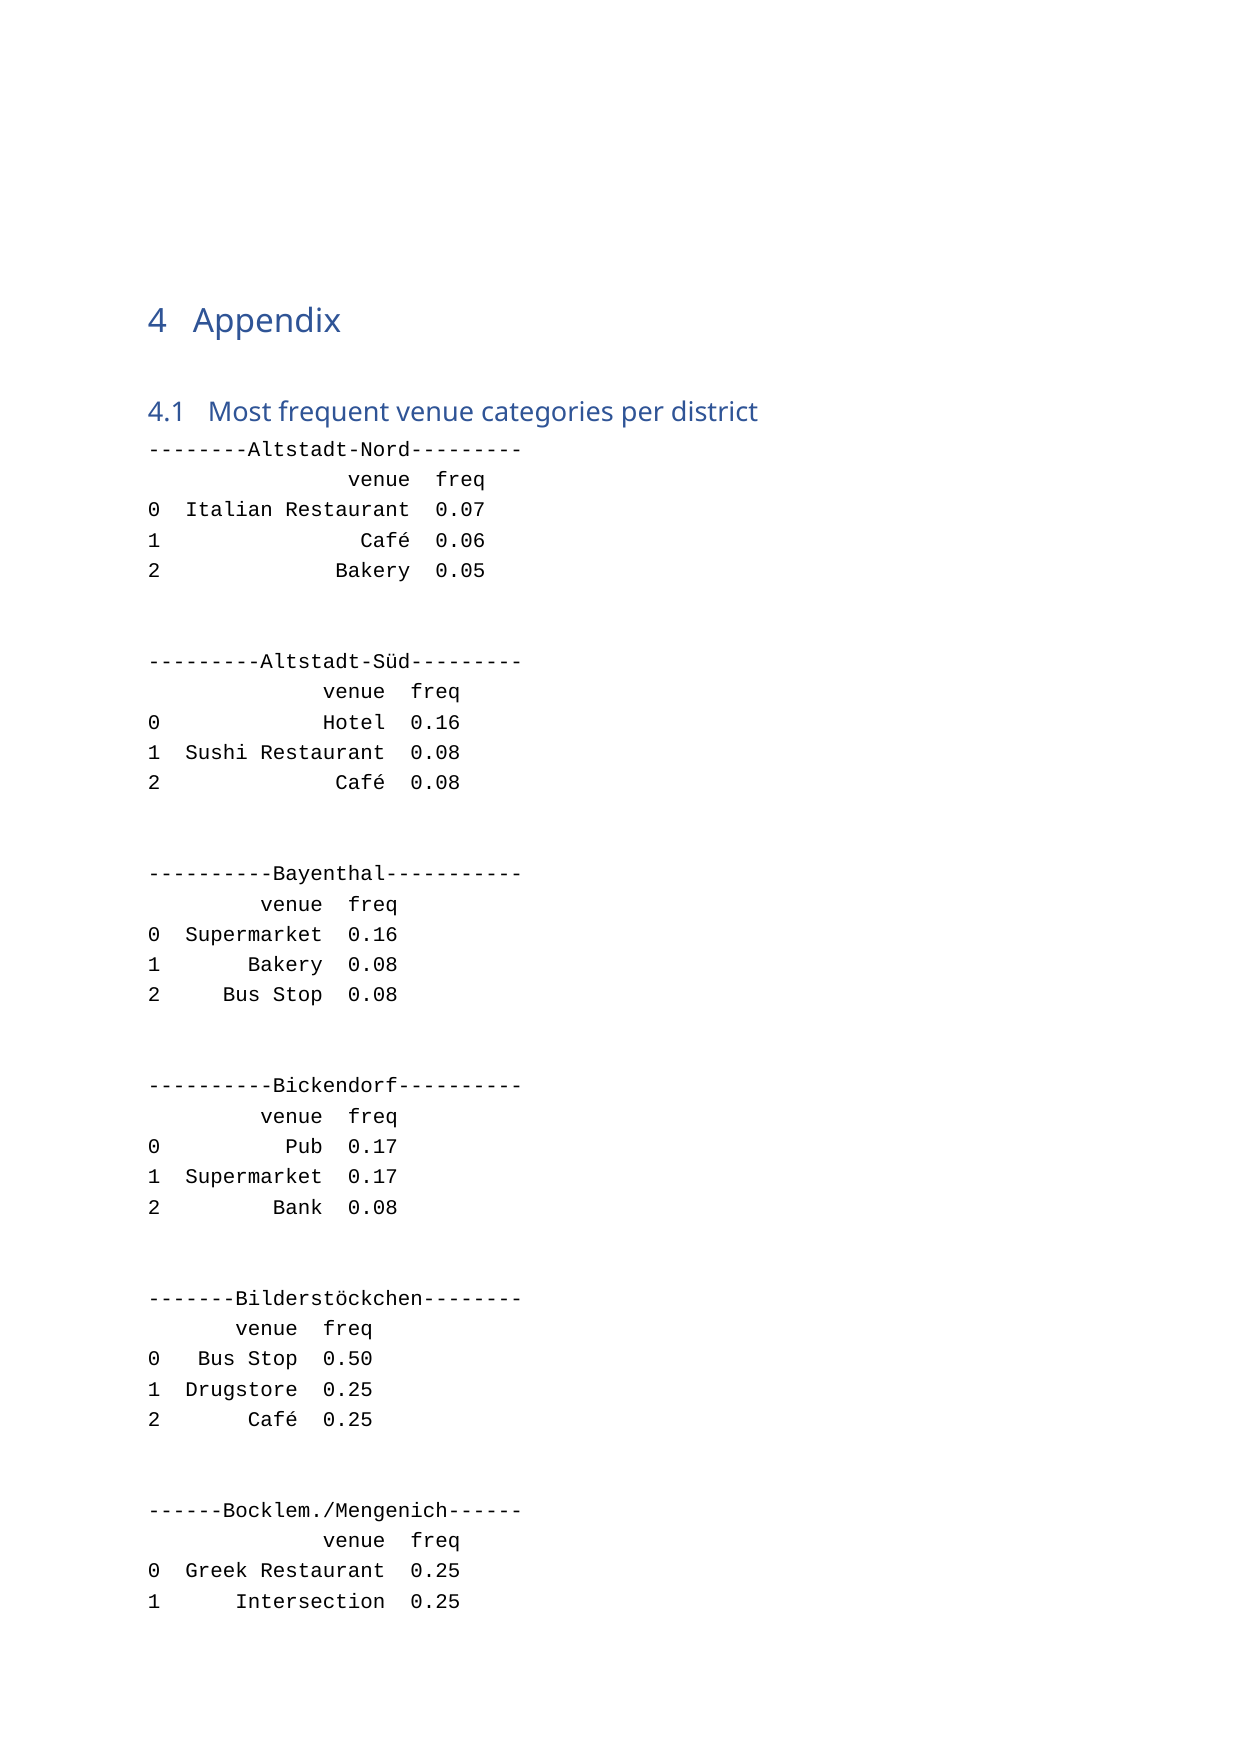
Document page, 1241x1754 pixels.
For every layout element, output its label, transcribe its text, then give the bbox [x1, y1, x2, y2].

text venue freq [148, 1099, 1093, 1129]
subtitle Appendix [148, 297, 1093, 342]
text -------Bilderstöckchen-------- [148, 1281, 1093, 1311]
text 2 Café 0.08 [148, 766, 1093, 796]
text 1 Drugstore 0.25 [148, 1372, 1093, 1402]
text 2 Bakery 0.05 [148, 553, 1093, 584]
text 2 Bank 0.08 [148, 1190, 1093, 1220]
text ---------Altstadt-Süd--------- [148, 644, 1093, 675]
text 1 Bakery 0.08 [148, 947, 1093, 978]
text 0 Greek Restaurant 0.25 [148, 1554, 1093, 1584]
text 1 Café 0.06 [148, 523, 1093, 553]
text 1 Supermarket 0.17 [148, 1160, 1093, 1190]
text venue freq [148, 675, 1093, 705]
text ----------Bickendorf---------- [148, 1069, 1093, 1099]
text venue freq [148, 1311, 1093, 1342]
text venue freq [148, 887, 1093, 917]
text 0 Bus Stop 0.50 [148, 1342, 1093, 1372]
text ----------Bayenthal----------- [148, 857, 1093, 887]
text venue freq [148, 462, 1093, 493]
text 2 Café 0.25 [148, 1402, 1093, 1432]
subtitle Most frequent venue categories per district [148, 392, 1093, 429]
text 1 Intersection 0.25 [148, 1584, 1093, 1614]
text 1 Sushi Restaurant 0.08 [148, 735, 1093, 766]
text 0 Pub 0.17 [148, 1129, 1093, 1160]
text 0 Supermarket 0.16 [148, 917, 1093, 947]
text --------Altstadt-Nord--------- [148, 432, 1093, 462]
text 0 Italian Restaurant 0.07 [148, 493, 1093, 523]
text ------Bocklem./Mengenich------ [148, 1493, 1093, 1523]
text 2 Bus Stop 0.08 [148, 978, 1093, 1008]
text venue freq [148, 1523, 1093, 1554]
text 0 Hotel 0.16 [148, 705, 1093, 735]
